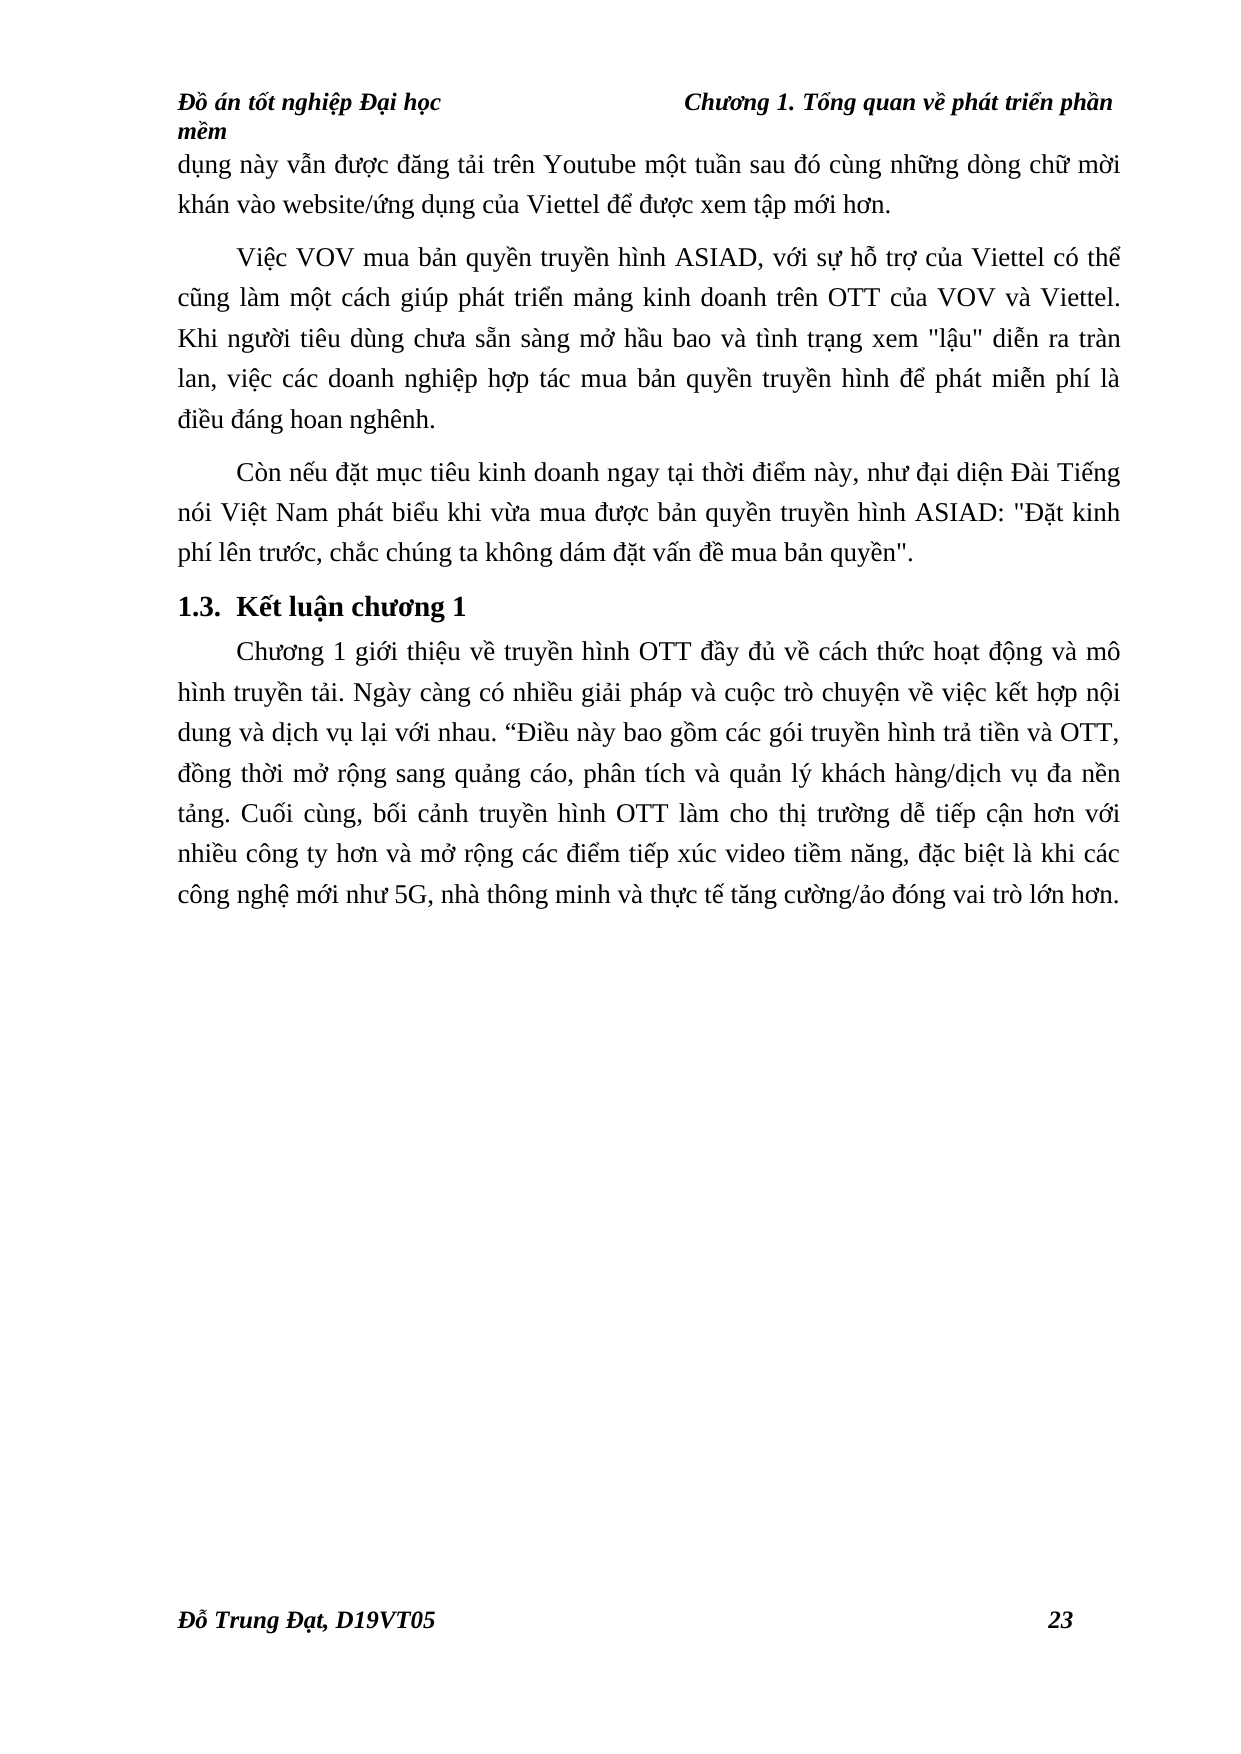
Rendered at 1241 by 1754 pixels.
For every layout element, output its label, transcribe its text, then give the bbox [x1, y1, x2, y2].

text Việc VOV mua bản quyền truyền hình ASIAD, với sự hỗ trợ của Viettel có thể cũng làm một cách giúp phát triển mảng kinh doanh trên OTT của VOV và Viettel. Khi người tiêu dùng chưa sẵn sàng mở hầu bao và tình trạng xem "lậu" diễn ra tràn lan, việc các doanh nghiệp hợp tác mua bản quyền truyền hình để phát miễn phí là điều đáng hoan nghênh. [177, 241, 1122, 434]
text Còn nếu đặt mục tiêu kinh doanh ngay tại thời điểm này, như đại diện Đài Tiếng nói Việt Nam phát biểu khi vừa mua được bản quyền truyền hình ASIAD: "Đặt kinh phí lên trước, chắc chúng ta không dám đặt vấn đề mua bản quyền". [177, 456, 1122, 568]
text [177, 148, 1122, 219]
subtitle Kết luận chương 1 [177, 589, 1122, 623]
text Chương 1 giới thiệu về truyền hình OTT đầy đủ về cách thức hoạt động và mô hình truyền tải. Ngày càng có nhiều giải pháp và cuộc trò chuyện về việc kết hợp nội dung và dịch vụ lại với nhau. “Điều này bao gồm các gói truyền hình trả tiền và OTT, đồng thời mở rộng sang quảng cáo, phân tích và quản lý khách hàng/dịch vụ đa nền tảng. Cuối cùng, bối cảnh truyền hình OTT làm cho thị trường dễ tiếp cận hơn với nhiều công ty hơn và mở rộng các điểm tiếp xúc video tiềm năng, đặc biệt là khi các công nghệ mới như 5G, nhà thông minh và thực tế tăng cường/ảo đóng vai trò lớn hơn. [177, 635, 1122, 909]
